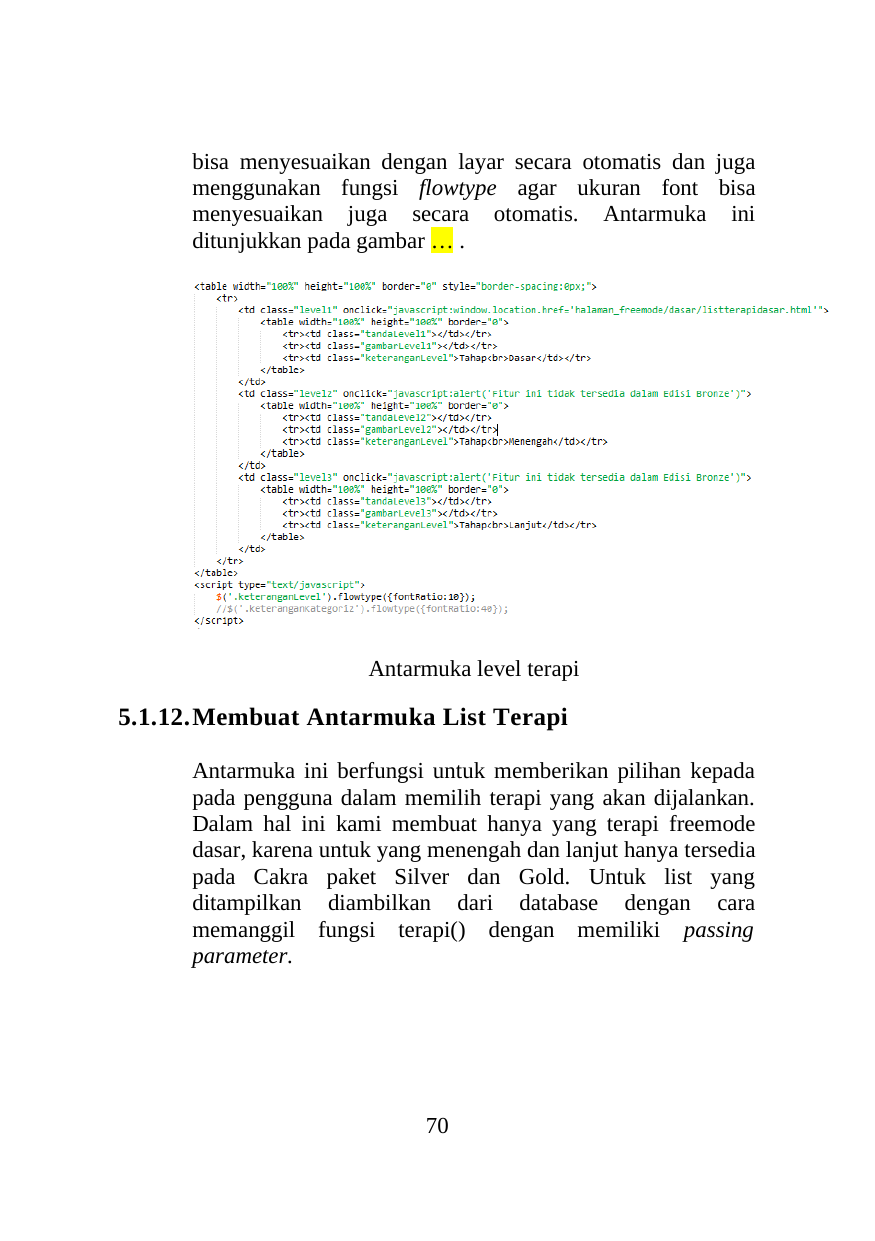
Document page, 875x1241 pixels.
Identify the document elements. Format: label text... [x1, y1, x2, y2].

subtitle Membuat Antarmuka List Terapi [118, 702, 756, 731]
picture [192, 279, 831, 629]
text Antarmuka ini berfungsi untuk memberikan pilihan kepada pada pengguna dalam memilih terapi yang akan dijalankan. Dalam hal ini kami membuat hanya yang terapi freemode dasar, karena untuk yang menengah dan lanjut hanya tersedia pada Cakra paket Silver dan Gold. Untuk list yang ditampilkan diambilkan dari database dengan cara memanggil fungsi terapi() dengan memiliki passing parameter. [192, 757, 756, 968]
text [192, 148, 756, 253]
text Antarmuka level terapi [192, 655, 756, 682]
